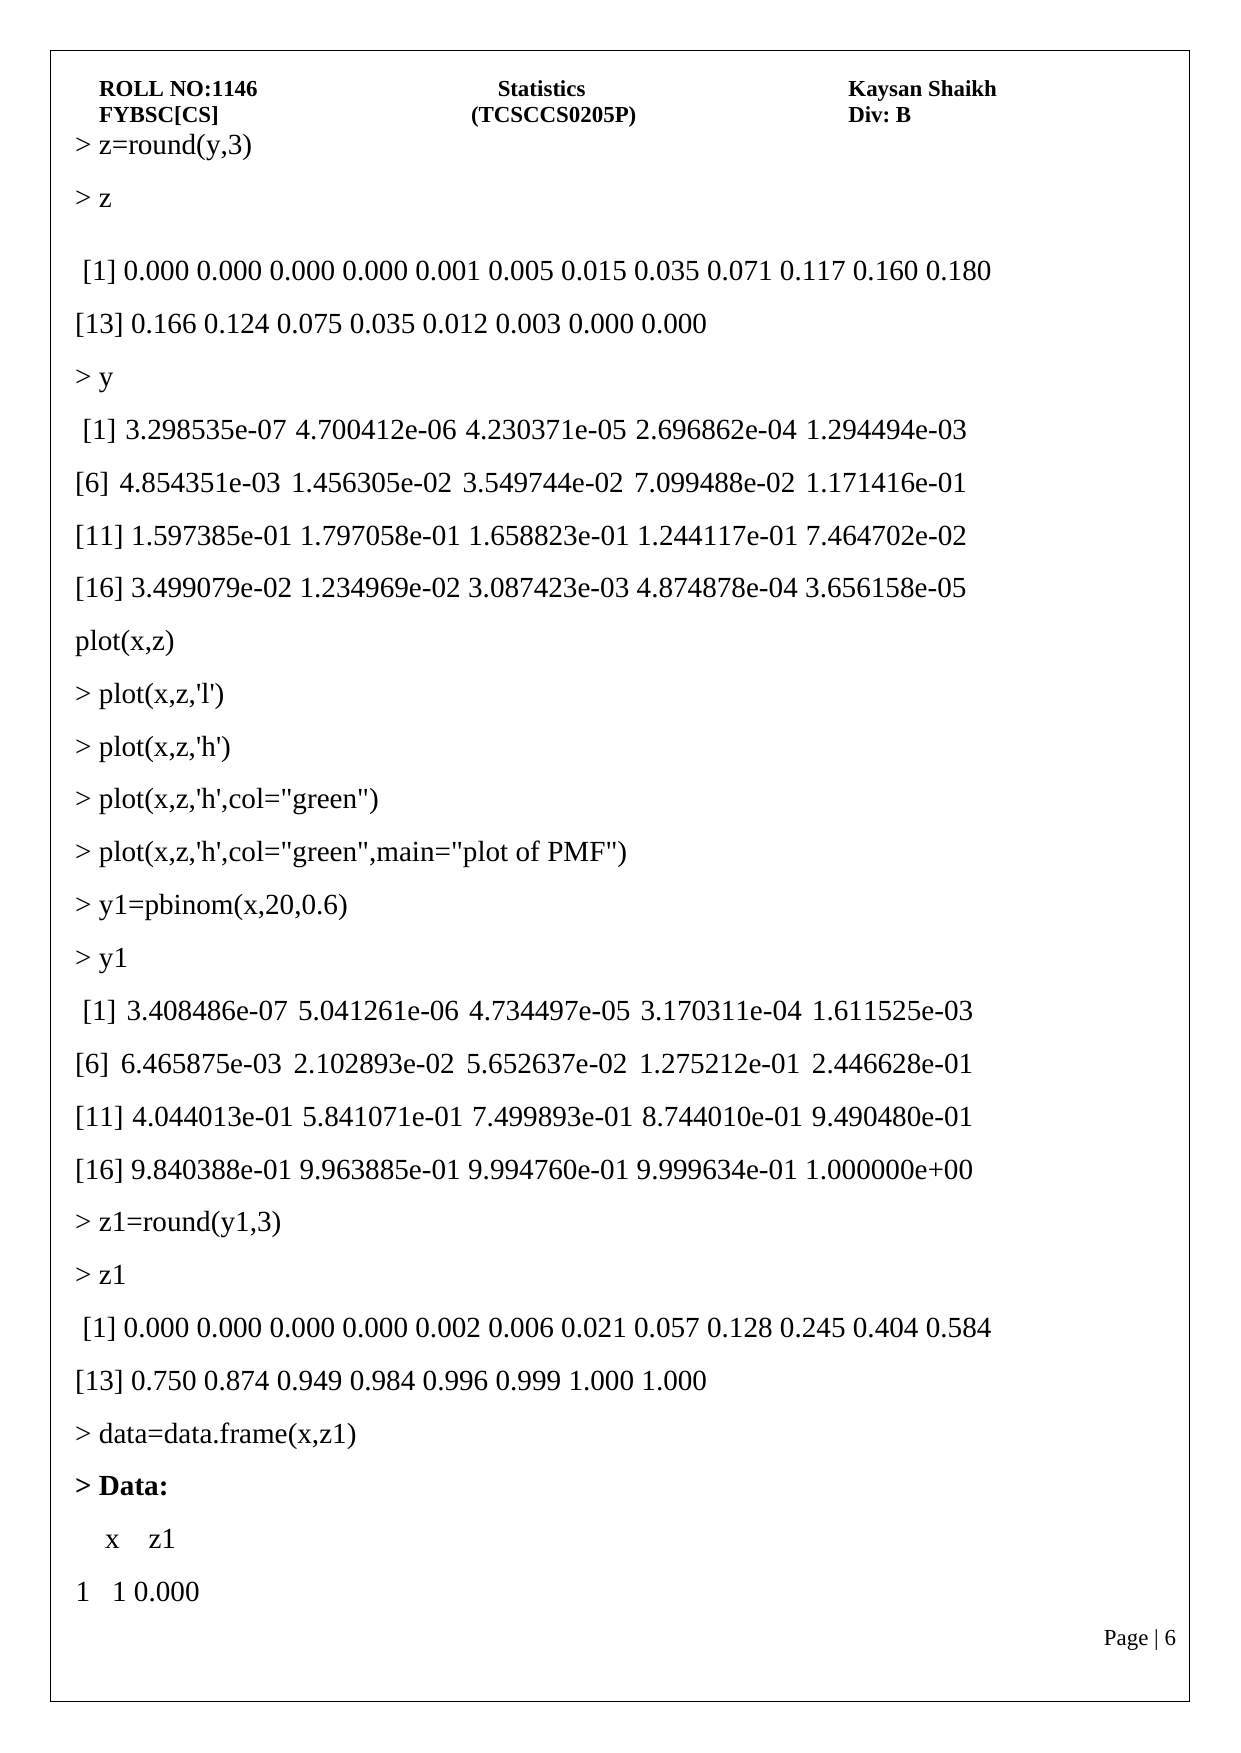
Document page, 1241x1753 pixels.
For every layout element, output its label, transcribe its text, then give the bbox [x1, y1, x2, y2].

list z1 [75, 1257, 1176, 1291]
list y1 [75, 940, 1176, 974]
list plot(x,z,'h') [75, 729, 1176, 762]
text [1] 3.408486e-07 5.041261e-06 4.734497e-05 3.170311e-04 1.611525e-03 [6] 6.465875e-03 2.102893e-02 5.652637e-02 1.275212e-01 2.446628e-01 [11] 4.044013e-01 5.841071e-01 7.499893e-01 8.744010e-01 9.490480e-01 [16] 9.840388e-01 9.963885e-01 9.994760e-01 9.999634e-01 1.000000e+00 [75, 993, 974, 1185]
text [13] 0.750 0.874 0.949 0.984 0.996 0.999 1.000 1.000 [75, 1363, 1176, 1396]
list data=data.frame(x,z1) [75, 1416, 1176, 1449]
list plot(x,z,'h',col="green",main="plot of PMF") [75, 834, 1176, 868]
list y1=pbinom(x,20,0.6) [75, 887, 1176, 921]
list z [75, 180, 1176, 213]
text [75, 412, 967, 604]
text [1] 0.000 0.000 0.000 0.000 0.002 0.006 0.021 0.057 0.128 0.245 0.404 0.584 [82, 1310, 1176, 1343]
list z1=round(y1,3) [75, 1205, 1176, 1238]
text x z1 [64, 1521, 216, 1555]
list y [75, 359, 1176, 393]
list plot(x,z,'h',col="green") [75, 782, 1176, 815]
list Data: [75, 1468, 1176, 1502]
list z=round(y,3) [75, 128, 1176, 161]
text plot(x,z) [75, 623, 1176, 657]
text [1] 0.000 0.000 0.000 0.000 0.001 0.005 0.015 0.035 0.071 0.117 0.160 0.180 [82, 253, 1176, 287]
text 1 1 0.000 [64, 1574, 210, 1608]
list plot(x,z,'l') [75, 676, 1176, 709]
text [13] 0.166 0.124 0.075 0.035 0.012 0.003 0.000 0.000 [75, 306, 1176, 340]
